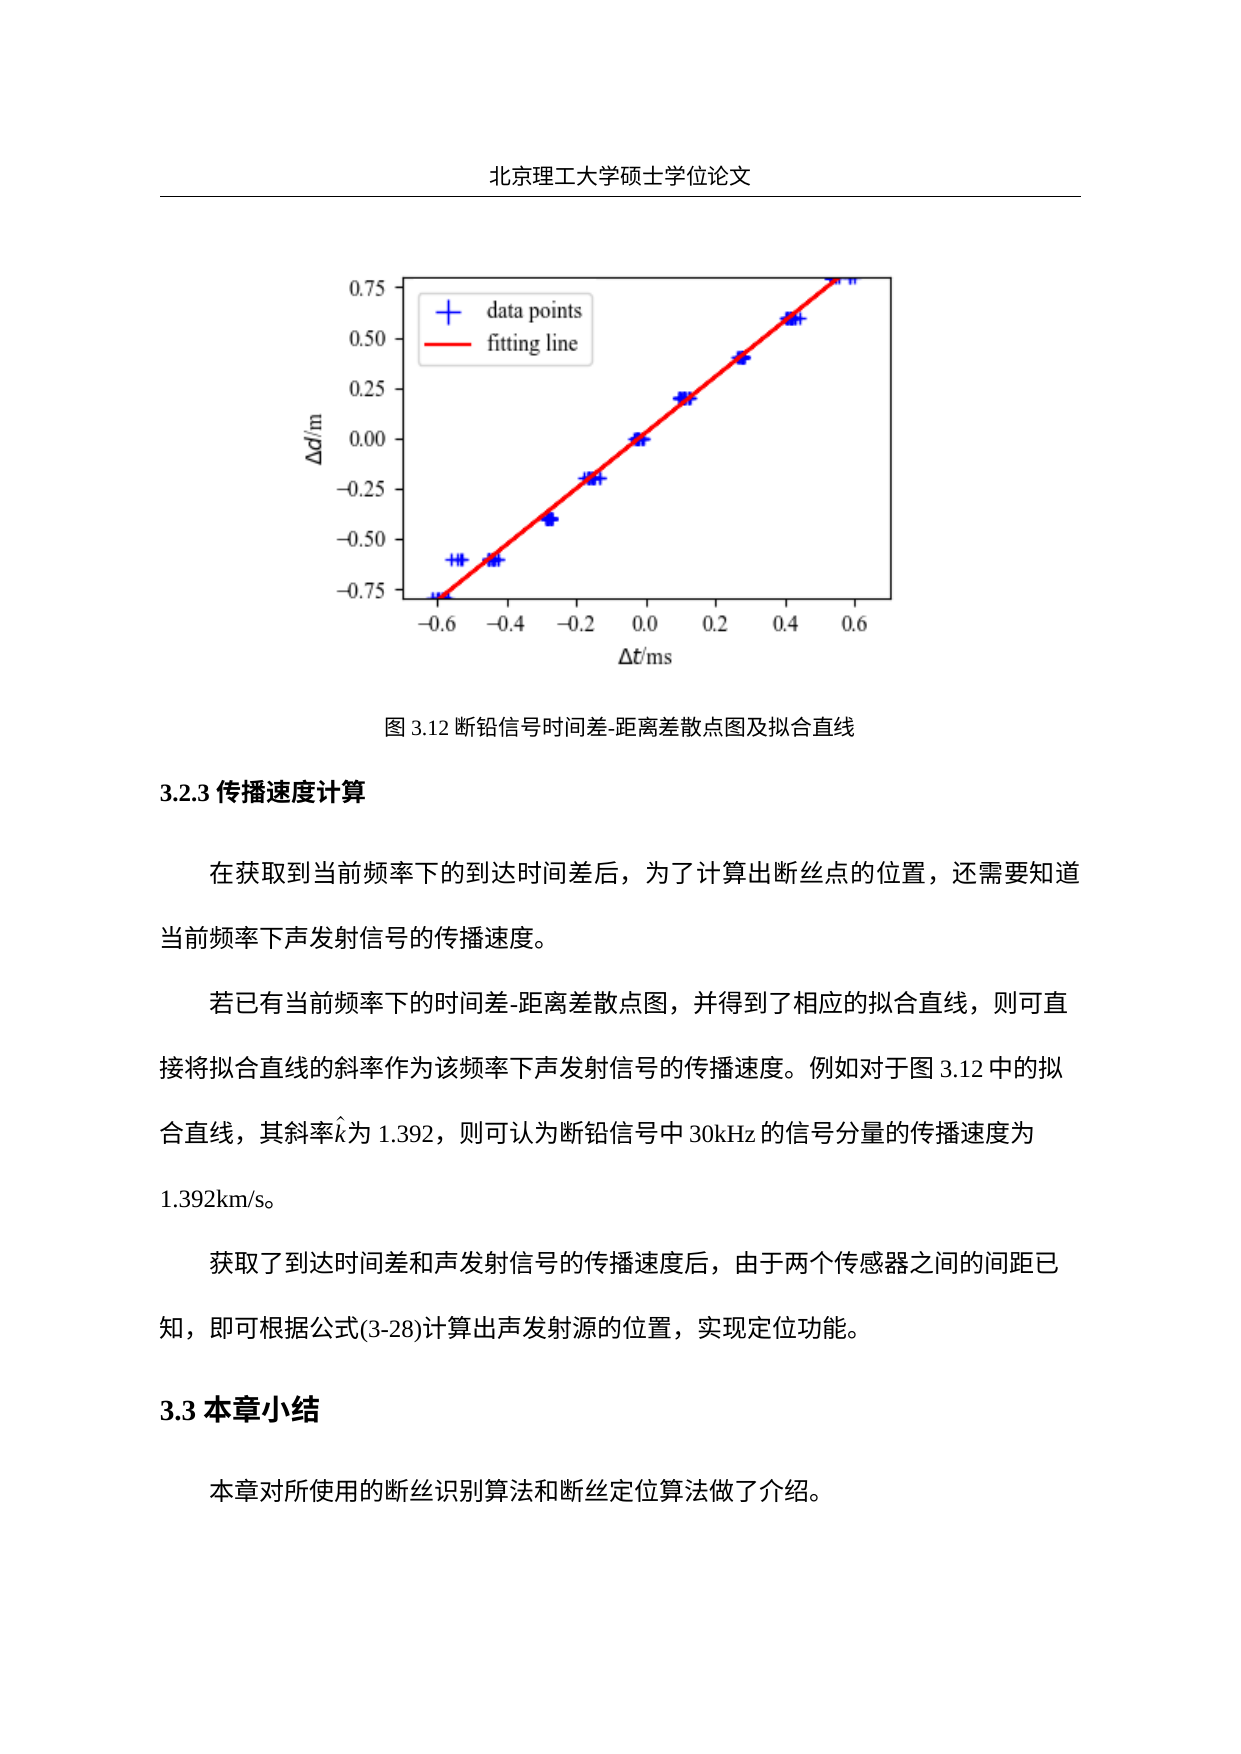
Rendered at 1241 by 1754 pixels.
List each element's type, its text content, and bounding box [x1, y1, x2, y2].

text 图3.12 断铅信号时间差-距离差散点图及拟合直线 [159, 709, 1081, 742]
text 3.2.3 传播速度计算 [159, 758, 1081, 823]
text 3.3 本章小结 [159, 1376, 1081, 1441]
picture [298, 221, 942, 691]
text 在获取到当前频率下的到达时间差后，为了计算出断丝点的位置，还需要知道当前频率下声发射信号的传播速度。 [159, 839, 1081, 969]
text 获取了到达时间差和声发射信号的传播速度后，由于两个传感器之间的间距已知，即可根据公式(3-28)计算出声发射源的位置，实现定位功能。 [159, 1229, 1081, 1359]
text 本章对所使用的断丝识别算法和断丝定位算法做了介绍。 [159, 1457, 1081, 1522]
text 若已有当前频率下的时间差-距离差散点图，并得到了相应的拟合直线，则可直接将拟合直线的斜率作为该频率下声发射信号的传播速度。例如对于图3.12中的拟合直线，其斜率为1.392，则可认为断铅信号中30kHz的信号分量的传播速度为1.392km/s。 [159, 969, 1081, 1229]
